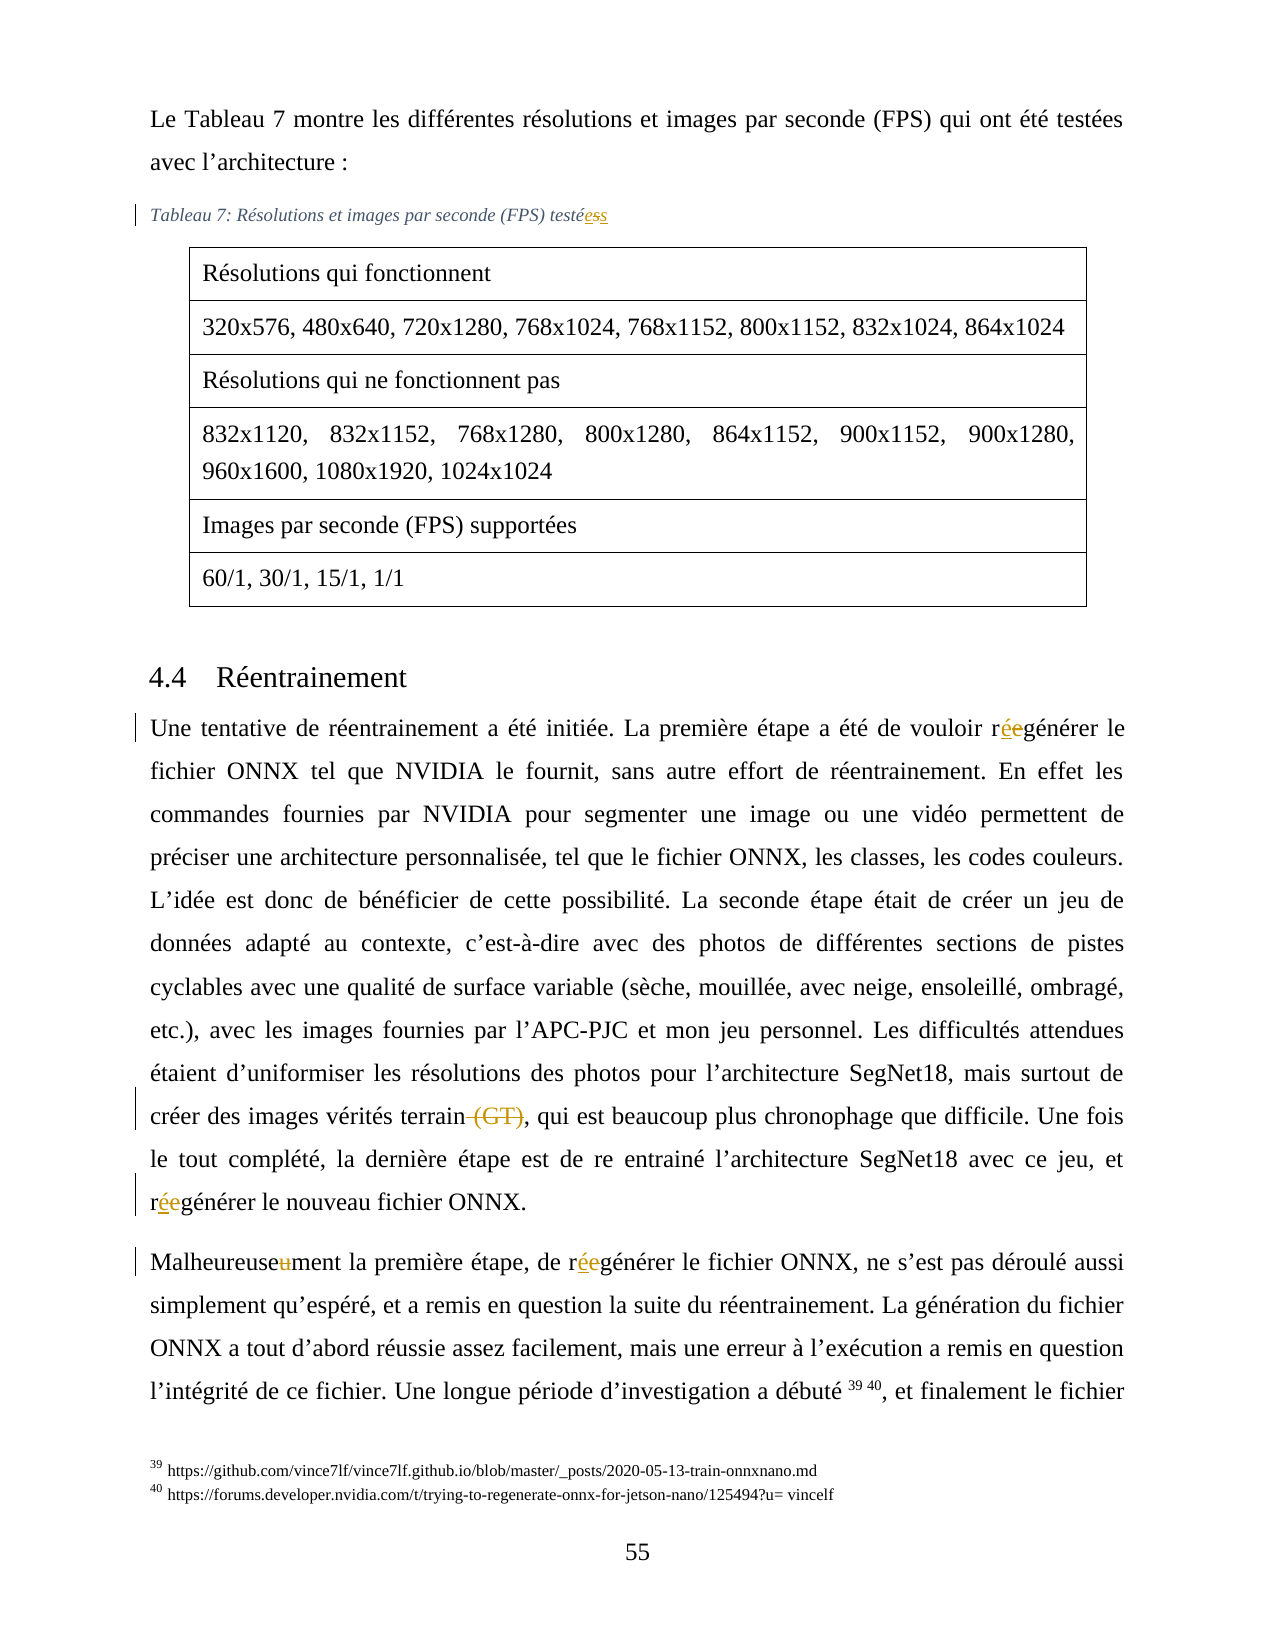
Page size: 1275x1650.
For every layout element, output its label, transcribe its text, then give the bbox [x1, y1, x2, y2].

table_cell 832x1120, 832x1152, 768x1280, 800x1280, 864x1152, 900x1152, 900x1280, 960x1600, 1080x1920, 1024x1024 [190, 408, 1086, 498]
table_header Résolutions qui fonctionnent [190, 248, 1086, 300]
text Tableau 7: Résolutions et images par seconde (FPS) testé [150, 204, 1125, 226]
text Le Tableau 7 montre les différentes résolutions et images par seconde (FPS) qui ont été testées avec l’architecture : [150, 104, 1125, 176]
table_cell Résolutions qui ne fonctionnent pas [190, 355, 1086, 407]
table_cell 320x576, 480x640, 720x1280, 768x1024, 768x1152, 800x1152, 832x1024, 864x1024 [190, 301, 1086, 354]
subtitle Réentrainement [148, 659, 1125, 694]
table_cell Images par seconde (FPS) supportées [190, 500, 1086, 552]
text Une tentative de réentrainement a été initiée. La première étape a été de vouloir rgénérer le fichier ONNX tel que NVIDIA le fournit, sans autre effort de réentrainement. En effet les commandes fournies par NVIDIA pour segmenter une image ou une vidéo permettent de préciser une architecture personnalisée, tel que le fichier ONNX, les classes, les codes couleurs. L’idée est donc de bénéficier de cette possibilité. La seconde étape était de créer un jeu de données adapté au contexte, c’est-à-dire avec des photos de différentes sections de pistes cyclables avec une qualité de surface variable (sèche, mouillée, avec neige, ensoleillé, ombragé, etc.), avec les images fournies par l’APC-PJC et mon jeu personnel. Les difficultés attendues étaient d’uniformiser les résolutions des photos pour l’architecture SegNet18, mais surtout de créer des images vérités terrain, qui est beaucoup plus chronophage que difficile. Une fois le tout complété, la dernière étape est de re entrainé l’architecture SegNet18 avec ce jeu, et rgénérer le nouveau fichier ONNX. [150, 713, 1125, 1216]
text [150, 1247, 1125, 1405]
table_cell 60/1, 30/1, 15/1, 1/1 [190, 553, 1086, 606]
